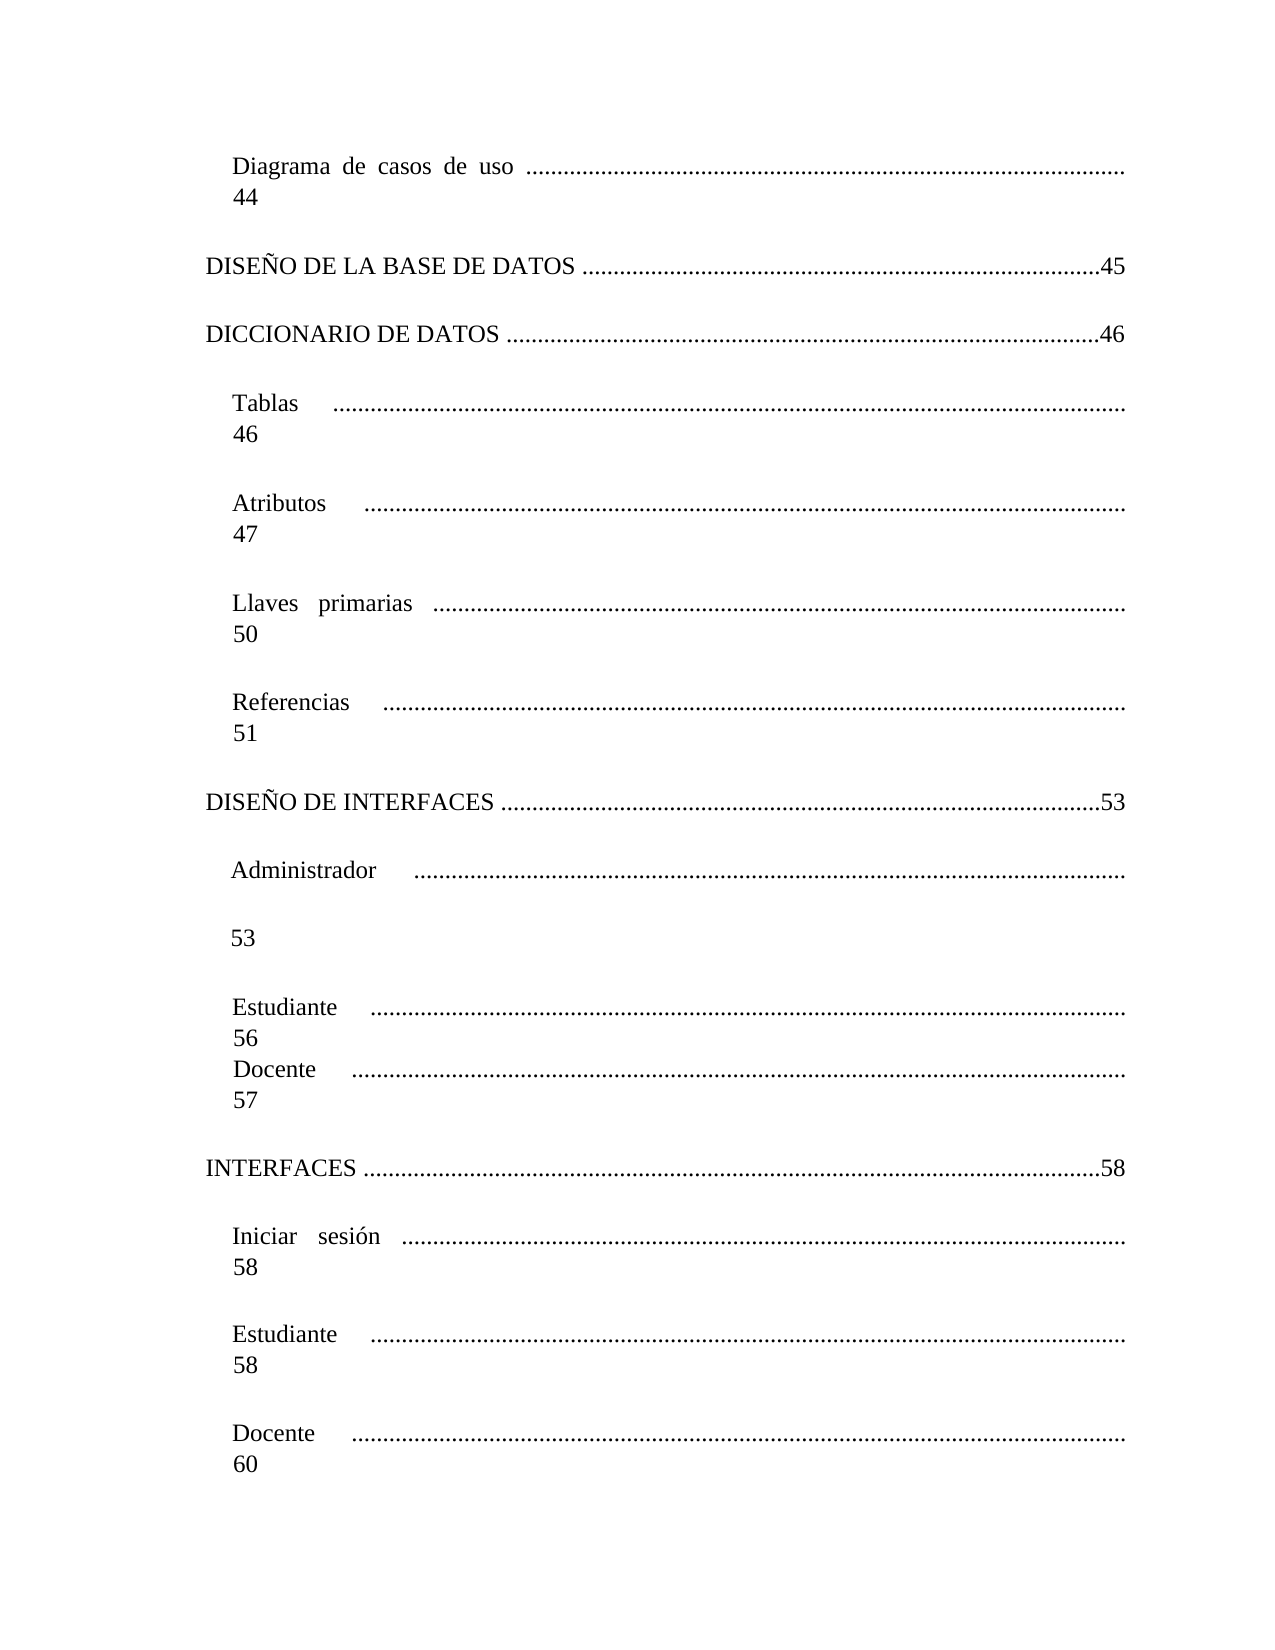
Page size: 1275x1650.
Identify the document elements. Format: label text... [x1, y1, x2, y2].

text Estudiante ......................................................................................................................... 58 [232, 1319, 1126, 1379]
text Atributos .......................................................................................................................... 47 [232, 488, 1126, 548]
text Referencias ....................................................................................................................... 51 [232, 687, 1126, 747]
text DISEÑO DE INTERFACES ................................................................................................53 Administrador .................................................................................................................. 53 [205, 787, 1126, 952]
text INTERFACES ......................................................................................................................58 [205, 1153, 1126, 1182]
text DICCIONARIO DE DATOS ...............................................................................................46 [205, 319, 1126, 348]
text Llaves primarias ............................................................................................................... 50 [232, 588, 1126, 648]
text Docente ............................................................................................................................ 60 [232, 1418, 1126, 1478]
text DISEÑO DE LA BASE DE DATOS ...................................................................................45 [205, 251, 1126, 280]
text Diagrama de casos de uso ................................................................................................ 44 [232, 151, 1126, 211]
text Tablas ............................................................................................................................... 46 [232, 388, 1126, 448]
text Estudiante ......................................................................................................................... 56 Docente ............................................................................................................................ 57 [232, 992, 1126, 1113]
text Iniciar sesión .................................................................................................................... 58 [232, 1221, 1126, 1281]
